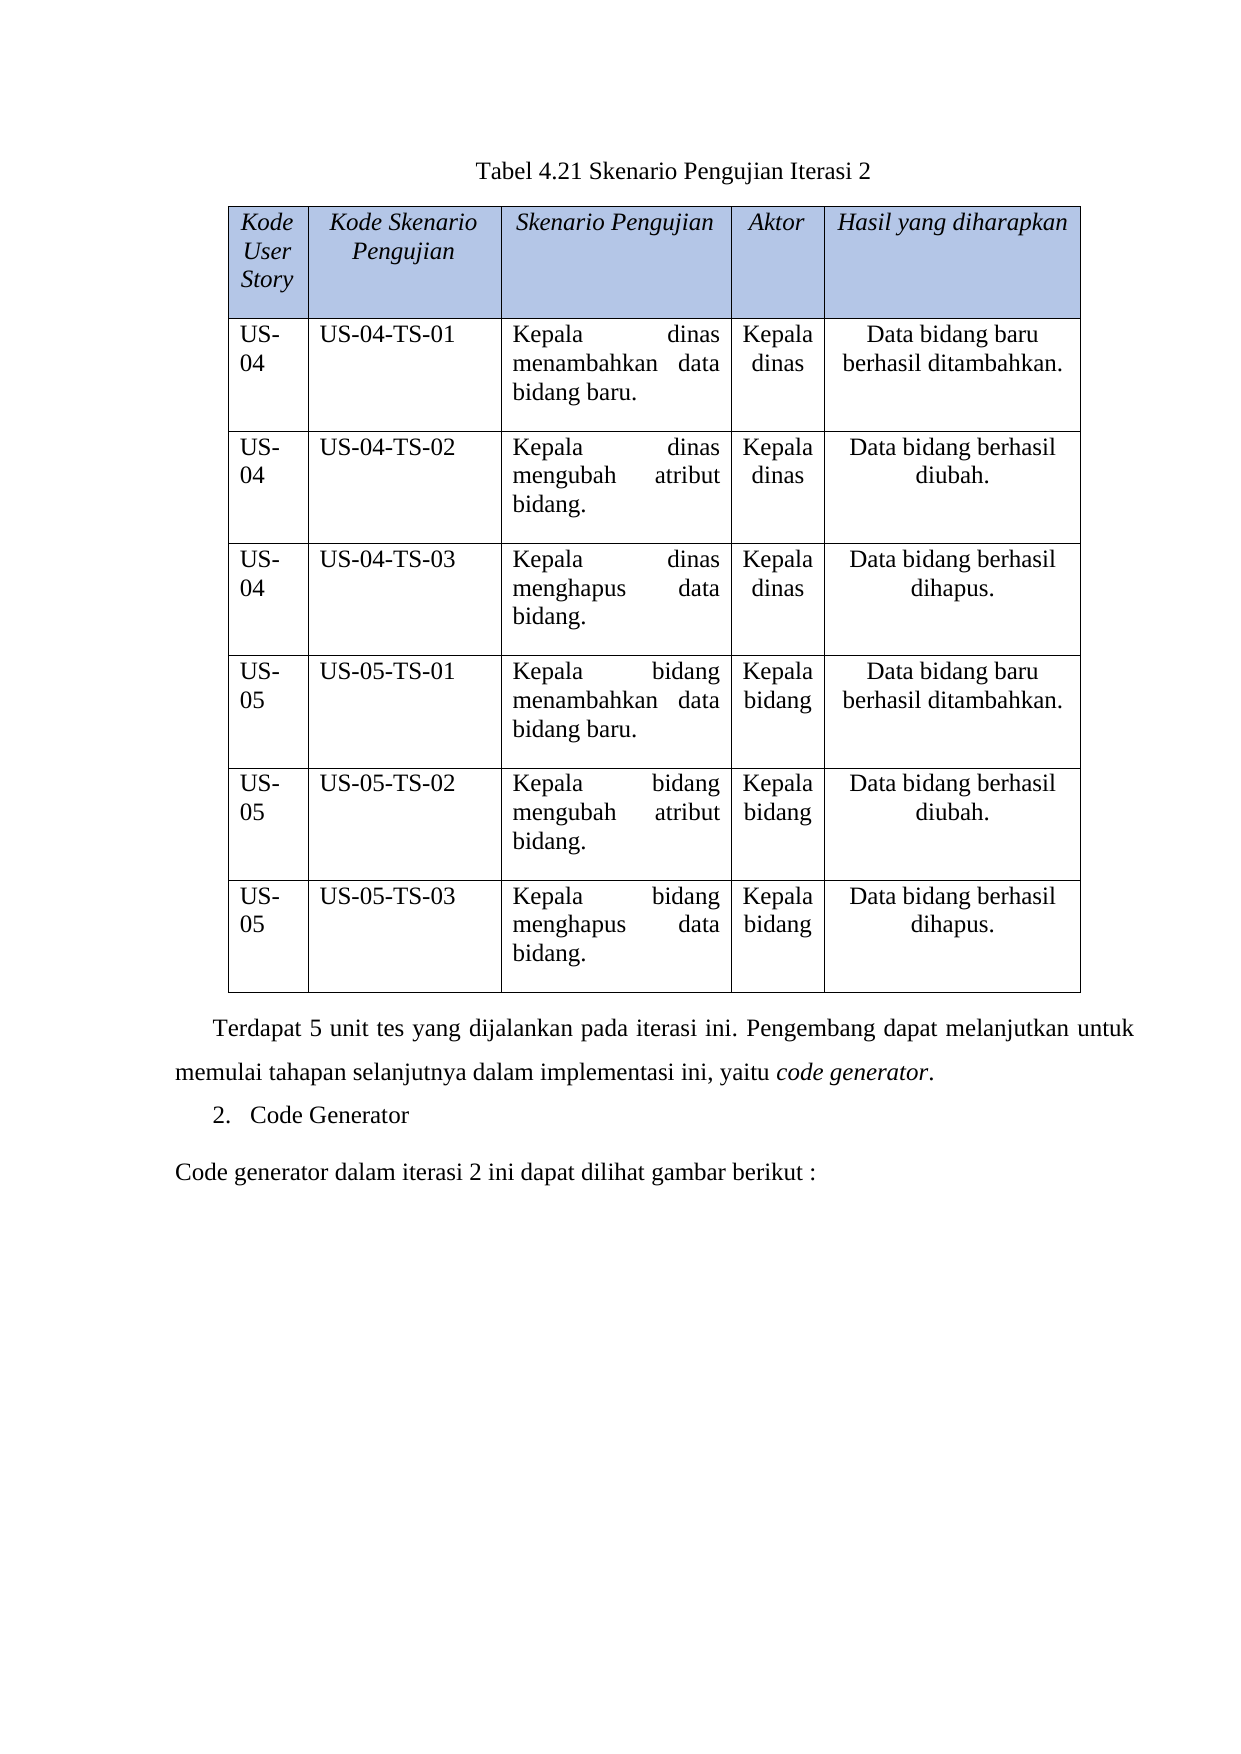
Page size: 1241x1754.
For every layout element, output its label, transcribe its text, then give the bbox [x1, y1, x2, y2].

table_cell Kepala bidang mengubah atribut bidang. [502, 769, 731, 880]
table_cell Data bidang berhasil dihapus. [825, 544, 1080, 655]
table_cell US-04 [229, 432, 308, 543]
table_cell Kepala dinas [732, 544, 824, 655]
table_cell US-05-TS-01 [309, 656, 501, 767]
list Code Generator [212, 1100, 1134, 1128]
table_cell US-05 [229, 769, 308, 880]
table_cell Kepala dinas mengubah atribut bidang. [502, 432, 731, 543]
table_cell Kepala bidang menambahkan data bidang baru. [502, 656, 731, 767]
table_cell Kepala bidang menghapus data bidang. [502, 881, 731, 992]
text Code generator dalam iterasi 2 ini dapat dilihat gambar berikut : [175, 1157, 1134, 1186]
table_cell Kepala bidang [732, 881, 824, 992]
table_cell Kepala dinas menambahkan data bidang baru. [502, 319, 731, 431]
table_cell Data bidang berhasil dihapus. [825, 881, 1080, 992]
table_cell Kepala bidang [732, 769, 824, 880]
table_header Hasil yang diharapkan [825, 207, 1080, 318]
table_cell US-04 [229, 319, 308, 431]
table_cell Data bidang berhasil diubah. [825, 432, 1080, 543]
table_cell Kepala dinas menghapus data bidang. [502, 544, 731, 655]
table_header Kode Skenario Pengujian [309, 207, 501, 318]
text Terdapat 5 unit tes yang dijalankan pada iterasi ini. Pengembang dapat melanjutkan untuk memulai tahapan selanjutnya dalam implementasi ini, yaitu code generator. [175, 255, 1134, 1085]
table_cell US-04 [229, 544, 308, 655]
table_cell US-04-TS-03 [309, 544, 501, 655]
table_cell US-05 [229, 656, 308, 767]
table_cell US-05 [229, 881, 308, 992]
table_header Aktor [732, 207, 824, 318]
table_cell US-05-TS-03 [309, 881, 501, 992]
table_header Kode User Story [229, 207, 308, 318]
table_cell Data bidang berhasil diubah. [825, 769, 1080, 880]
table_cell Kepala bidang [732, 656, 824, 767]
table_cell US-05-TS-02 [309, 769, 501, 880]
table_cell Data bidang baru berhasil ditambahkan. [825, 319, 1080, 431]
table_cell Kepala dinas [732, 432, 824, 543]
table_cell US-04-TS-02 [309, 432, 501, 543]
table_cell Data bidang baru berhasil ditambahkan. [825, 656, 1080, 767]
table_cell US-04-TS-01 [309, 319, 501, 431]
table_header Skenario Pengujian [502, 207, 731, 318]
table_cell Kepala dinas [732, 319, 824, 431]
